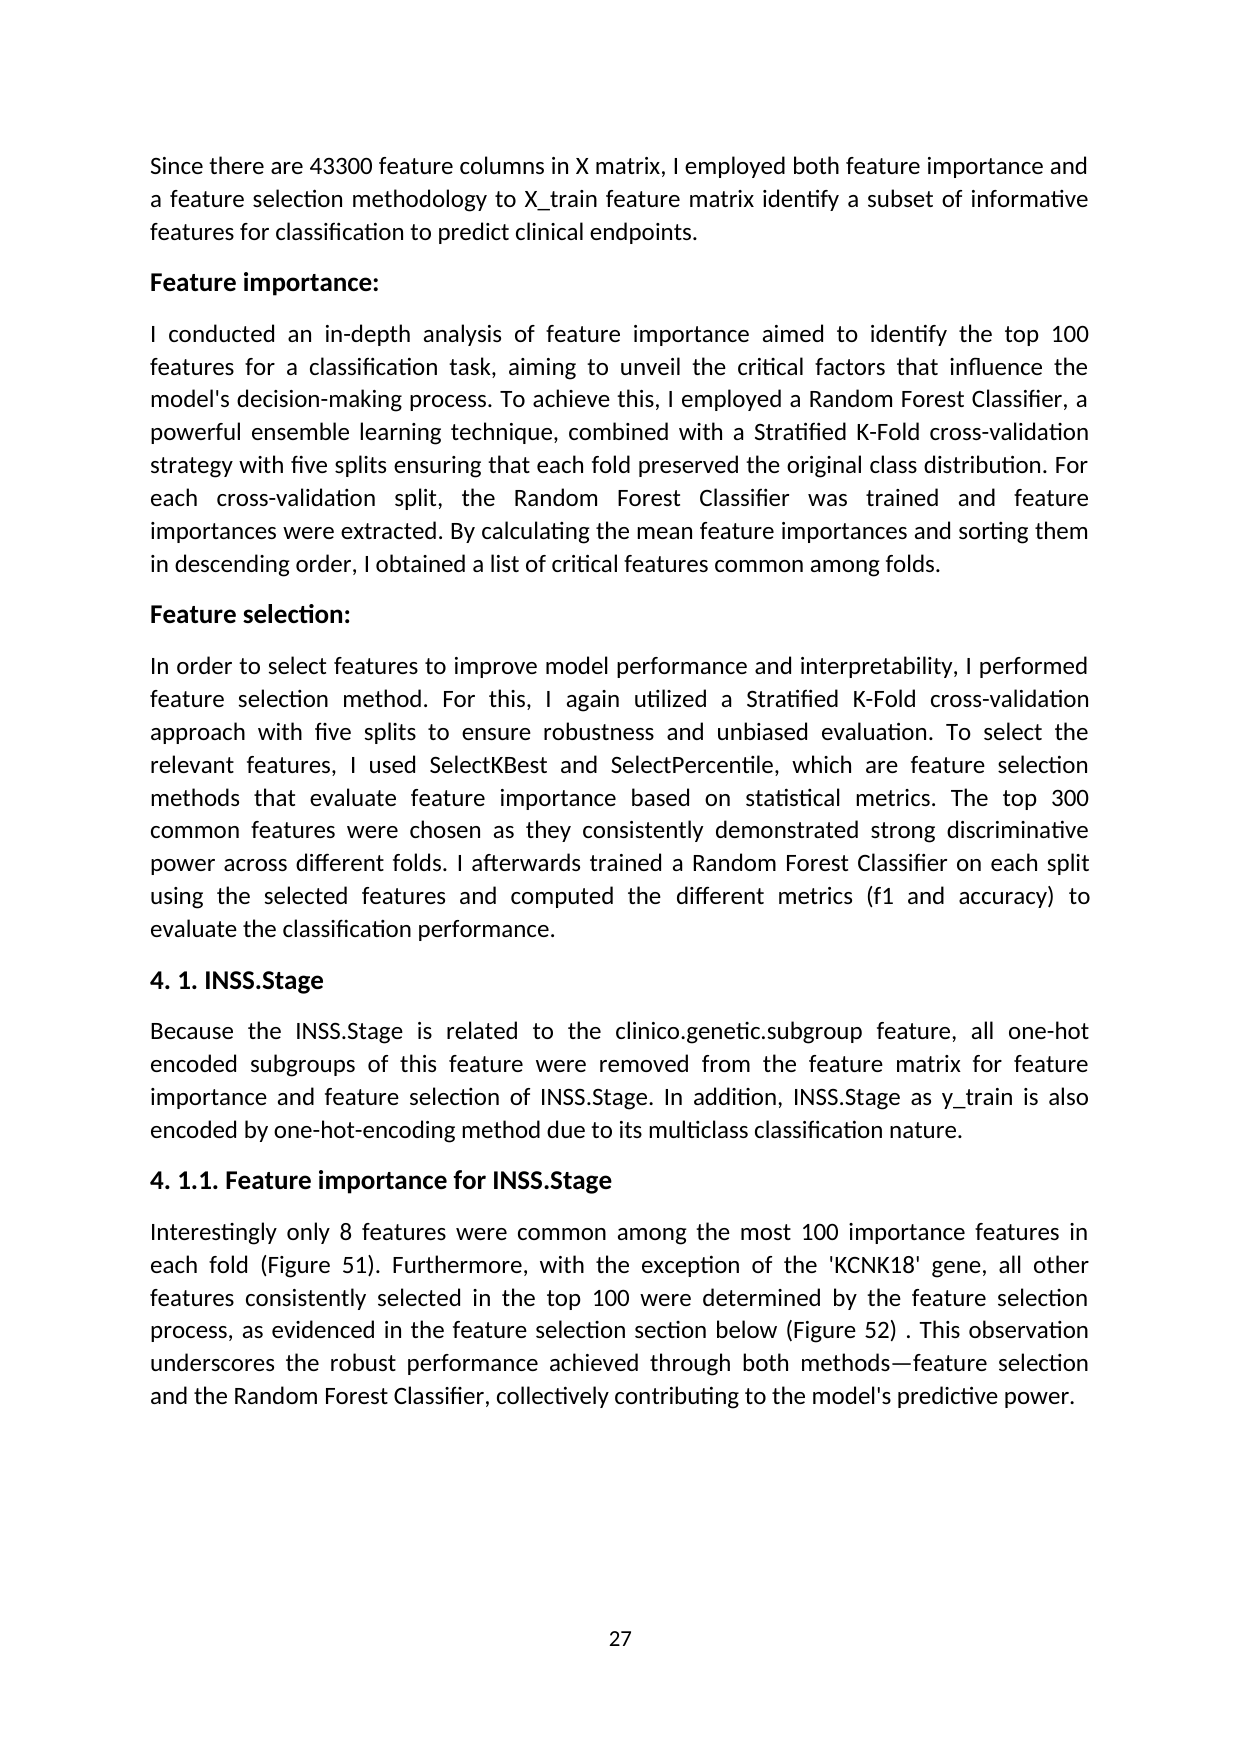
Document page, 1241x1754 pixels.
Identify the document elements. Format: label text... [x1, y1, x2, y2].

text 4. 1. INSS.Stage [150, 963, 1090, 996]
text I conducted an in-depth analysis of feature importance aimed to identify the top 100 features for a classification task, aiming to unveil the critical factors that influence the model's decision-making process. To achieve this, I employed a Random Forest Classifier, a powerful ensemble learning technique, combined with a Stratified K-Fold cross-validation strategy with five splits ensuring that each fold preserved the original class distribution. For each cross-validation split, the Random Forest Classifier was trained and feature importances were extracted. By calculating the mean feature importances and sorting them in descending order, I obtained a list of critical features common among folds. [150, 318, 1090, 579]
text Feature importance: [150, 265, 1090, 298]
text In order to select features to improve model performance and interpretability, I performed feature selection method. For this, I again utilized a Stratified K-Fold cross-validation approach with five splits to ensure robustness and unbiased evaluation. To select the relevant features, I used SelectKBest and SelectPercentile, which are feature selection methods that evaluate feature importance based on statistical metrics. The top 300 common features were chosen as they consistently demonstrated strong discriminative power across different folds. I afterwards trained a Random Forest Classifier on each split using the selected features and computed the different metrics (f1 and accuracy) to evaluate the classification performance. [150, 650, 1090, 944]
text Interestingly only 8 features were common among the most 100 importance features in each fold (Figure 51). Furthermore, with the exception of the 'KCNK18' gene, all other features consistently selected in the top 100 were determined by the feature selection process, as evidenced in the feature selection section below (Figure 52) . This observation underscores the robust performance achieved through both methods—feature selection and the Random Forest Classifier, collectively contributing to the model's predictive power. [150, 1216, 1090, 1411]
text Feature selection: [150, 598, 1090, 631]
text Since there are 43300 feature columns in X matrix, I employed both feature importance and a feature selection methodology to X_train feature matrix identify a subset of informative features for classification to predict clinical endpoints. [150, 150, 1090, 246]
text Because the INSS.Stage is related to the clinico.genetic.subgroup feature, all one-hot encoded subgroups of this feature were removed from the feature matrix for feature importance and feature selection of INSS.Stage. In addition, INSS.Stage as y_train is also encoded by one-hot-encoding method due to its multiclass classification nature. [150, 1015, 1090, 1144]
text 4. 1.1. Feature importance for INSS.Stage [150, 1163, 1090, 1197]
